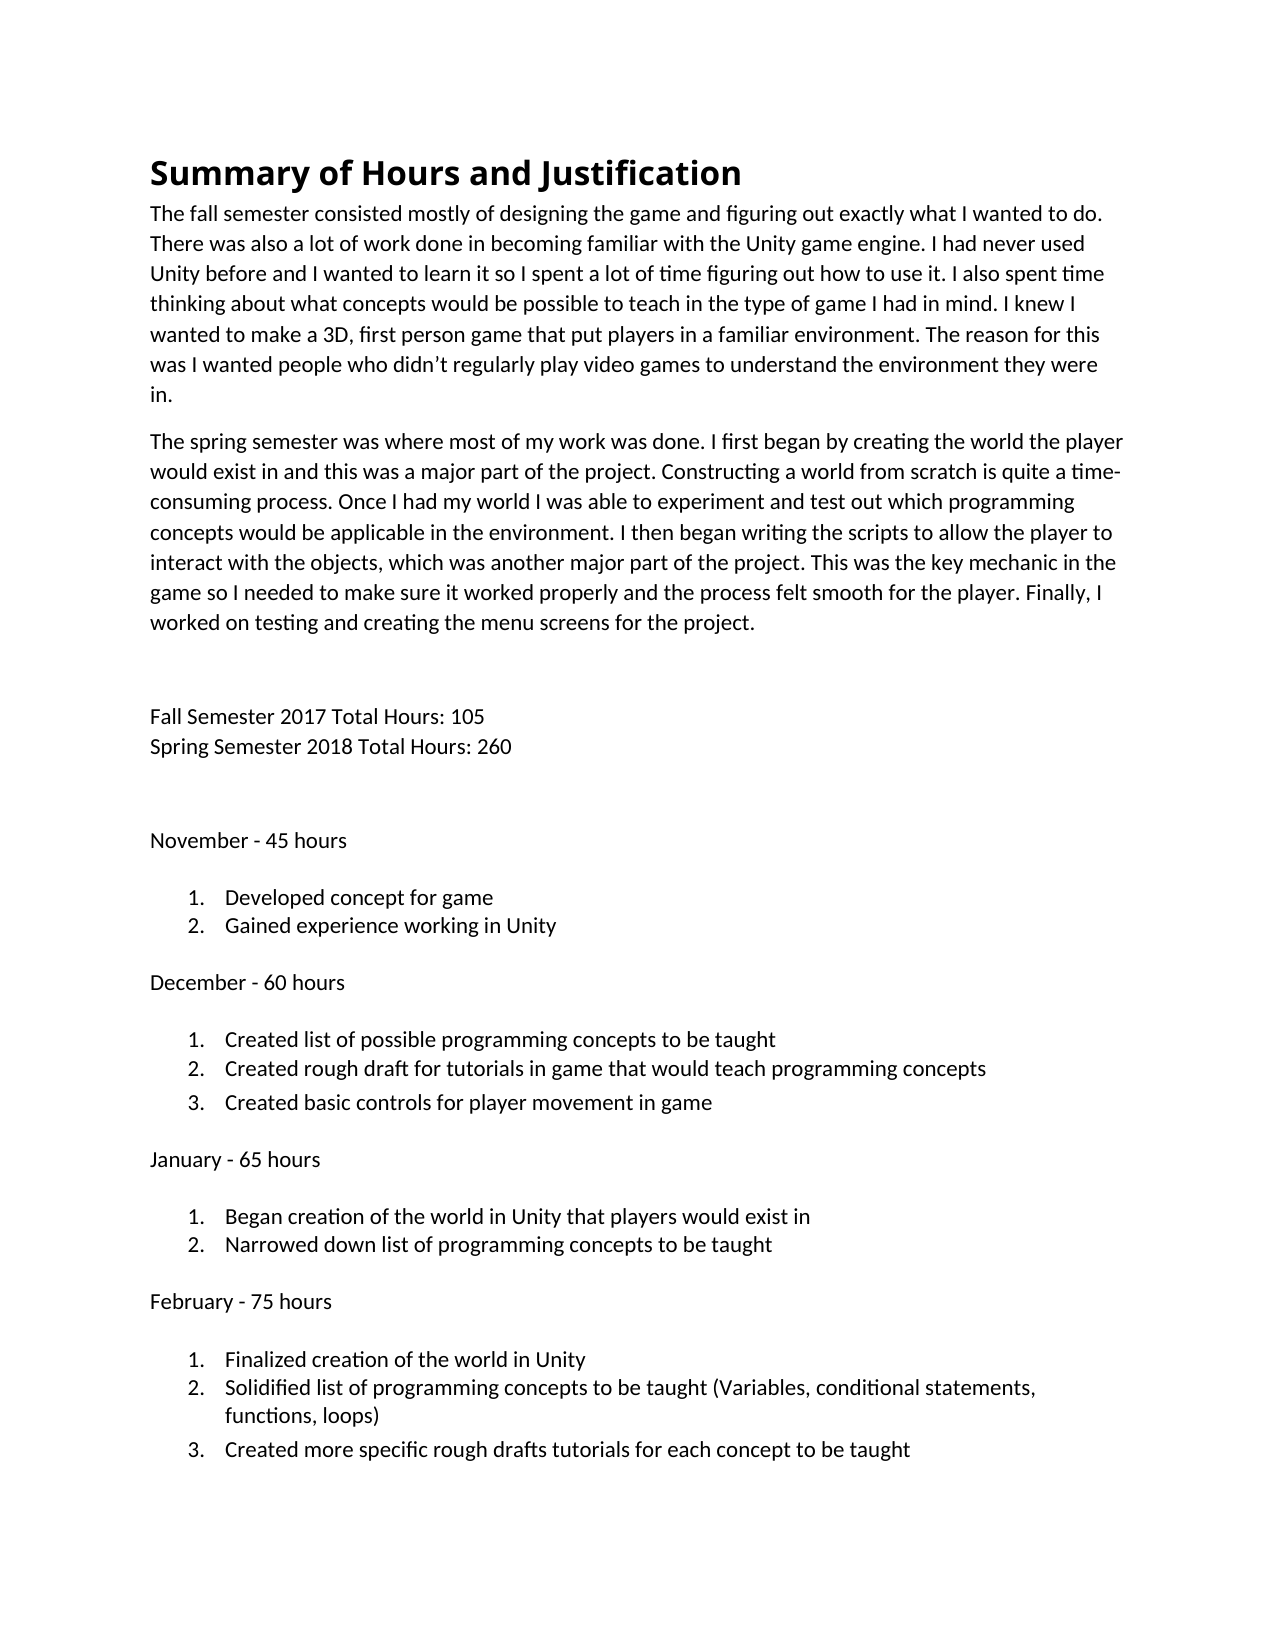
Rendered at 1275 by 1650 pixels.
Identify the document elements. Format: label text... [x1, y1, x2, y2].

list Created more specific rough drafts tutorials for each concept to be taught [187, 1435, 1125, 1463]
text January - 65 hours [150, 1145, 1125, 1173]
list Narrowed down list of programming concepts to be taught [187, 1230, 1125, 1258]
list Developed concept for game [187, 883, 1125, 911]
subtitle Summary of Hours and Justification [150, 150, 1125, 195]
list Gained experience working in Unity [187, 911, 1125, 939]
list Began creation of the world in Unity that players would exist in [187, 1202, 1125, 1230]
text The spring semester was where most of my work was done. I first began by creating the world the player would exist in and this was a major part of the project. Constructing a world from scratch is quite a time-consuming process. Once I had my world I was able to experiment and test out which programming concepts would be applicable in the environment. I then began writing the scripts to allow the player to interact with the objects, which was another major part of the project. This was the key mechanic in the game so I needed to make sure it worked properly and the process felt smooth for the player. Finally, I worked on testing and creating the menu screens for the project. [150, 427, 1125, 636]
text The fall semester consisted mostly of designing the game and figuring out exactly what I wanted to do. There was also a lot of work done in becoming familiar with the Unity game engine. I had never used Unity before and I wanted to learn it so I spent a lot of time figuring out how to use it. I also spent time thinking about what concepts would be possible to teach in the type of game I had in mind. I knew I wanted to make a 3D, first person game that put players in a familiar environment. The reason for this was I wanted people who didn’t regularly play video games to understand the environment they were in. [150, 199, 1125, 408]
text Fall Semester 2017 Total Hours: 105 Spring Semester 2018 Total Hours: 260 [150, 702, 1125, 760]
list Created rough draft for tutorials in game that would teach programming concepts [187, 1054, 1125, 1082]
list Finalized creation of the world in Unity [187, 1345, 1125, 1373]
list Solidified list of programming concepts to be taught (Variables, conditional statements, functions, loops) [187, 1373, 1125, 1429]
text November - 45 hours [150, 826, 1125, 854]
list Created basic controls for player movement in game [187, 1088, 1125, 1116]
text February - 75 hours [150, 1287, 1125, 1316]
text December - 60 hours [150, 968, 1125, 996]
list Created list of possible programming concepts to be taught [187, 1026, 1125, 1054]
